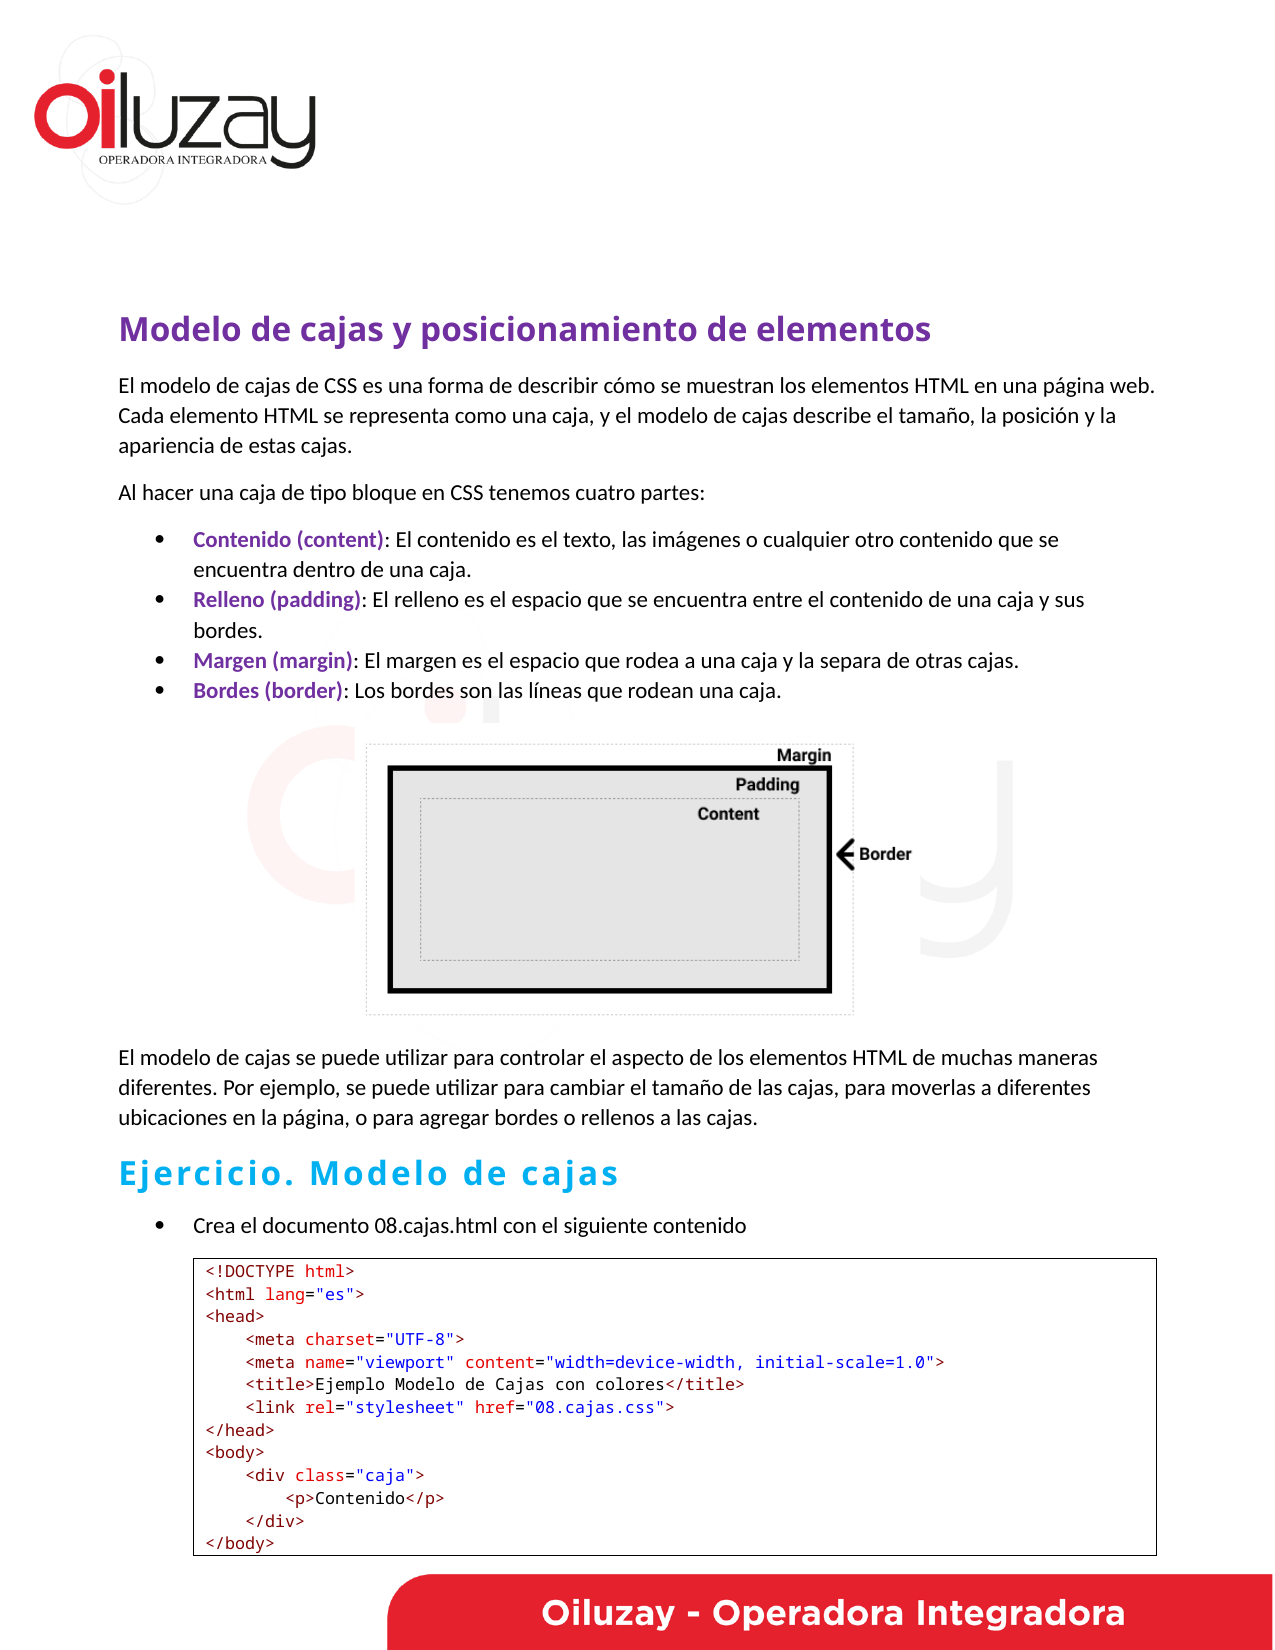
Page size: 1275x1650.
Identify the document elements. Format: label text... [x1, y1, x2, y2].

text Al hacer una caja de tipo bloque en CSS tenemos cuatro partes: [118, 478, 1157, 506]
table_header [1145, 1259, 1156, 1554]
subtitle Modelo de cajas y posicionamiento de elementos [118, 306, 1157, 352]
list Bordes (border): Los bordes son las líneas que rodean una caja. [156, 676, 1157, 704]
text El modelo de cajas de CSS es una forma de describir cómo se muestran los elementos HTML en una página web. Cada elemento HTML se representa como una caja, y el modelo de cajas describe el tamaño, la posición y la apariencia de estas cajas. [118, 371, 1157, 459]
subtitle Ejercicio. Modelo de cajas [118, 1150, 1157, 1195]
list Relleno (padding): El relleno es el espacio que se encuentra entre el contenido de una caja y sus bordes. [156, 586, 1157, 644]
text El modelo de cajas se puede utilizar para controlar el aspecto de los elementos HTML de muchas maneras diferentes. Por ejemplo, se puede utilizar para cambiar el tamaño de las cajas, para moverlas a diferentes ubicaciones en la página, o para agregar bordes o rellenos a las cajas. [118, 1043, 1157, 1131]
list Crea el documento 08.cajas.html con el siguiente contenido [156, 1211, 1157, 1239]
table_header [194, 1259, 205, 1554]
list Margen (margin): El margen es el espacio que rodea a una caja y la separa de otras cajas. [156, 646, 1157, 674]
list Contenido (content): El contenido es el texto, las imágenes o cualquier otro contenido que se encuentra dentro de una caja. [156, 525, 1157, 583]
picture [0, 0, 1273, 1650]
